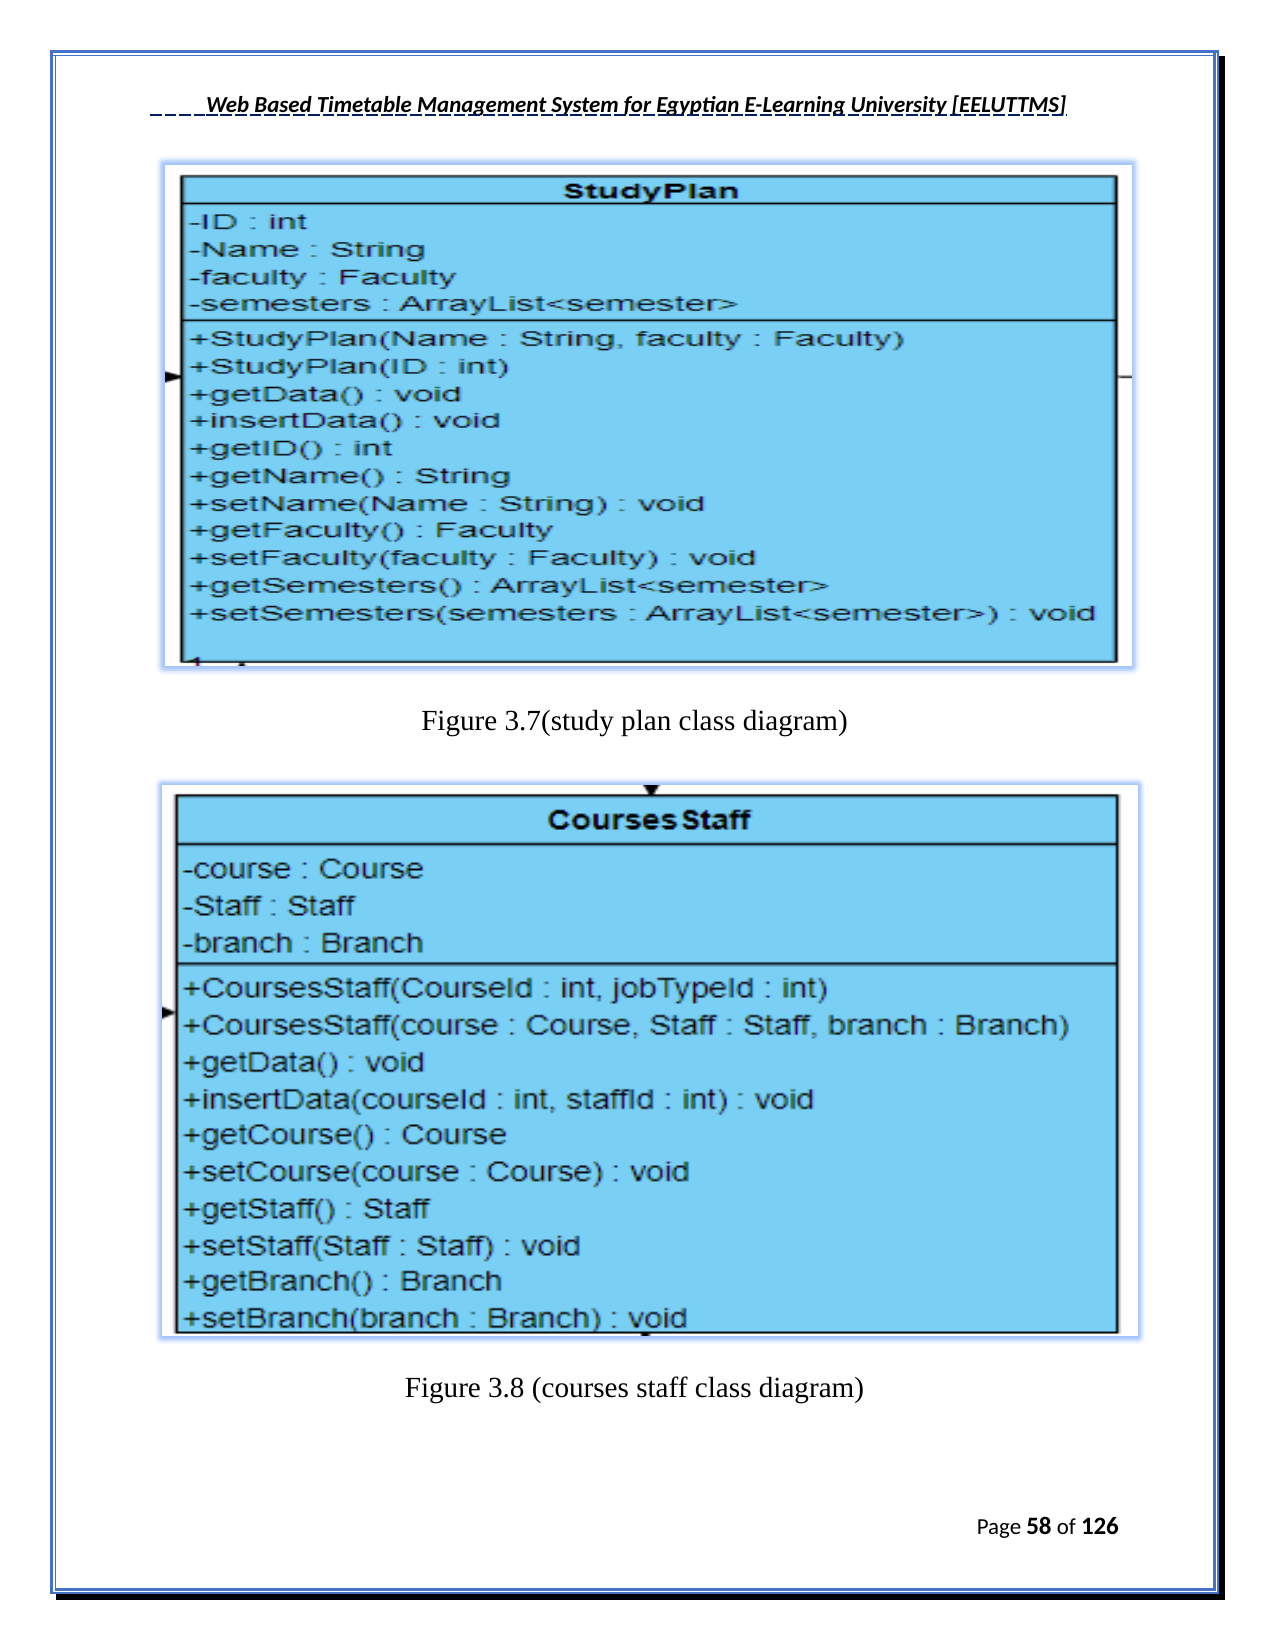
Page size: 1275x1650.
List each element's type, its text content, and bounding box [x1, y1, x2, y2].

picture [165, 165, 1132, 666]
text Figure 3.7(study plan class diagram) [150, 703, 1119, 737]
text Figure 3.8 (courses staff class diagram) [150, 1371, 1119, 1404]
picture [162, 785, 1138, 1336]
